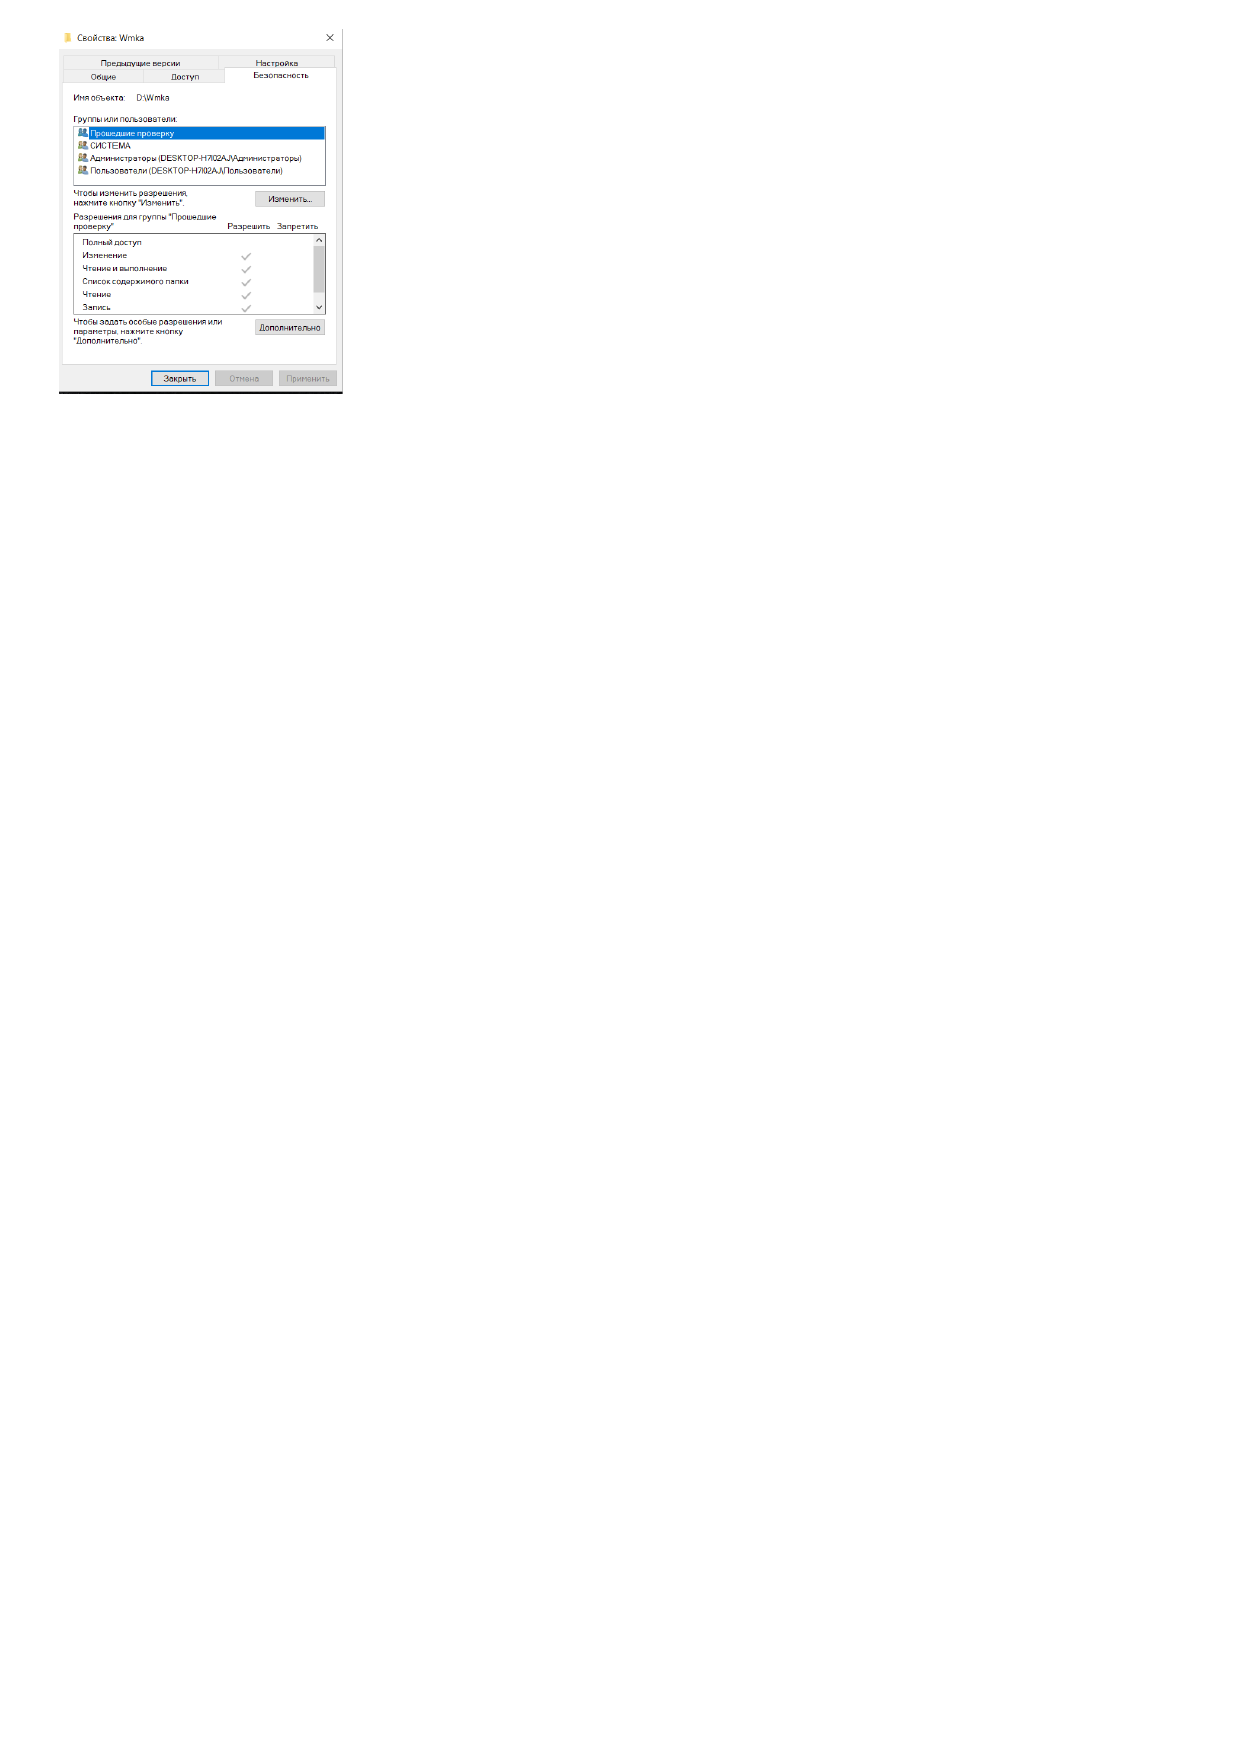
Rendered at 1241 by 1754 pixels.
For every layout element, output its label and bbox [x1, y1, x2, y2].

picture [59, 29, 343, 394]
